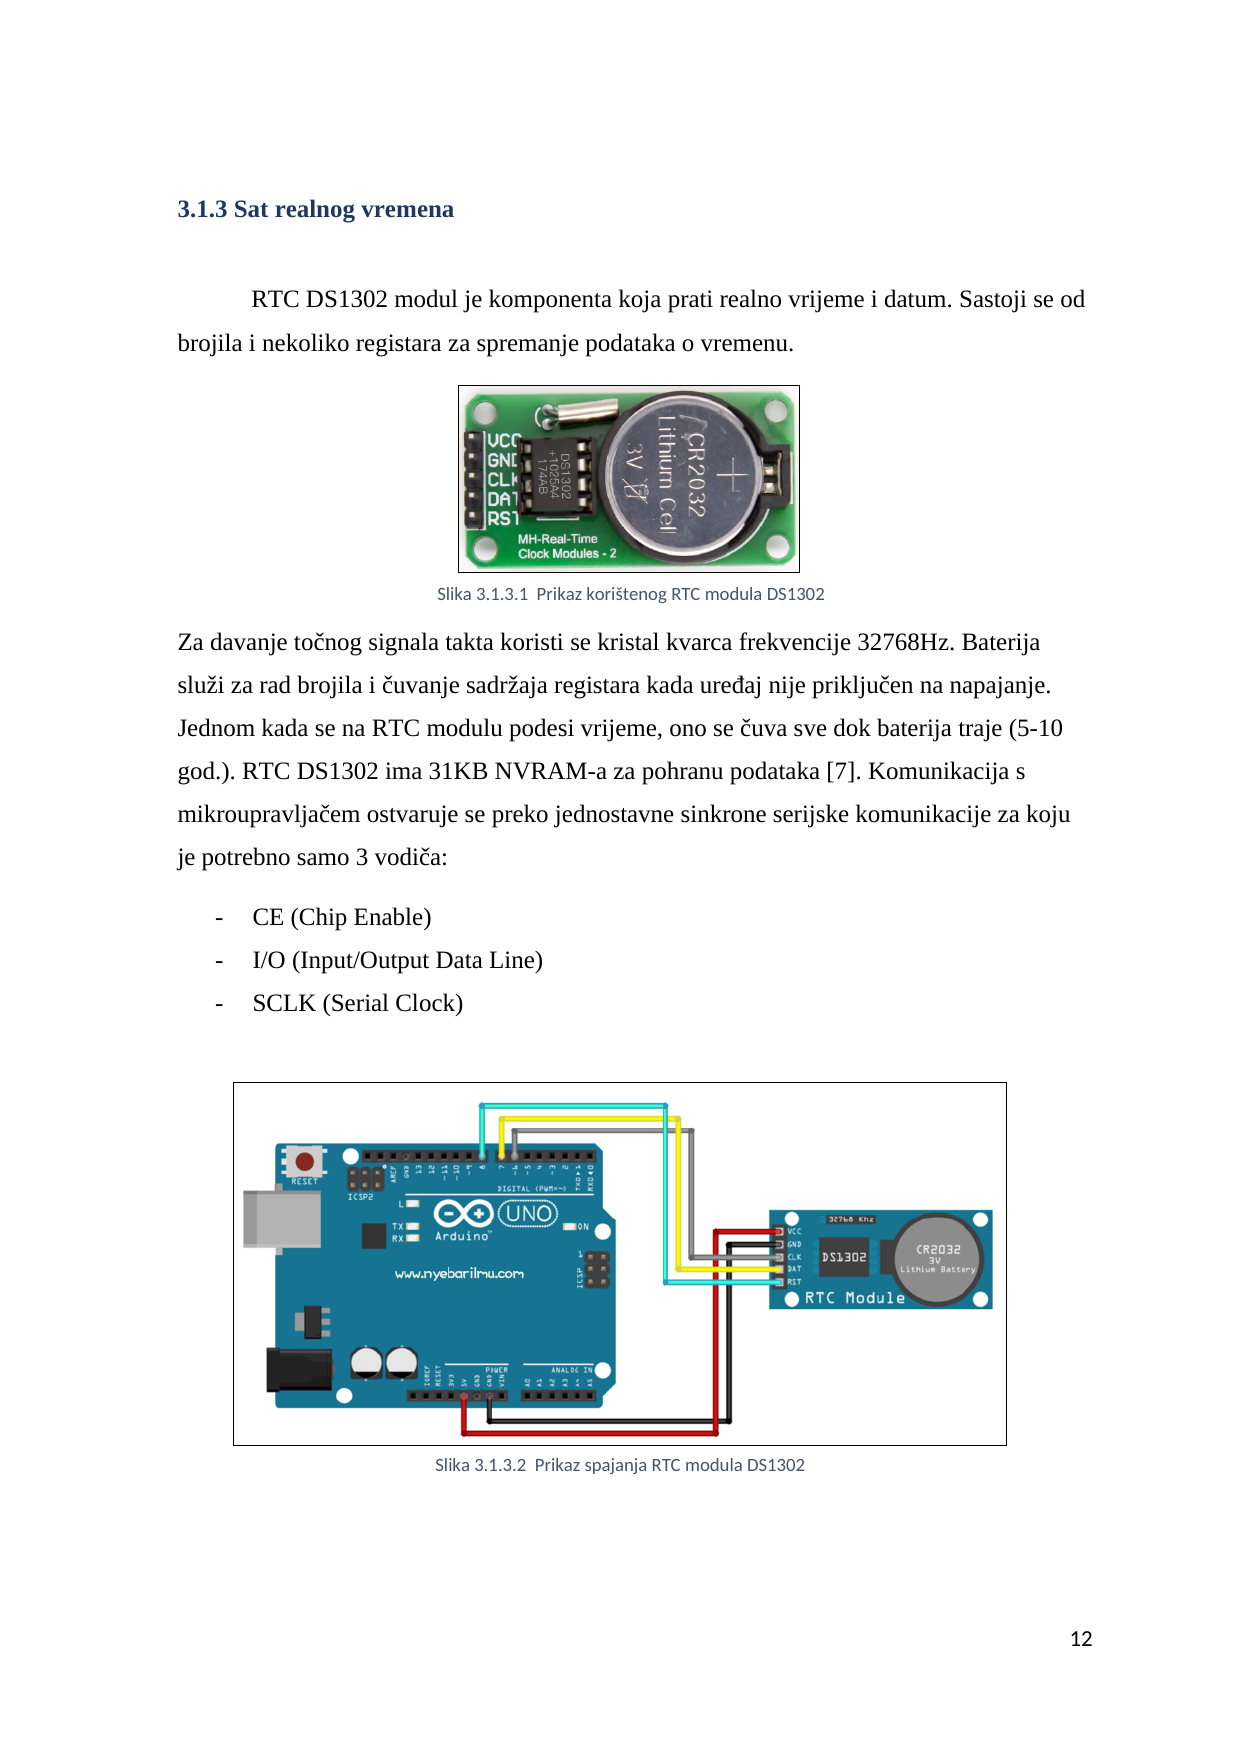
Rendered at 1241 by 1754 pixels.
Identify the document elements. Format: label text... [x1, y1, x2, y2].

subtitle 3.1.3 Sat realnog vremena [177, 194, 1092, 223]
picture [459, 386, 799, 572]
text Za davanje točnog signala takta koristi se kristal kvarca frekvencije 32768Hz. Baterija služi za rad brojila i čuvanje sadržaja registara kada uređaj nije priključen na napajanje. Jednom kada se na RTC modulu podesi vrijeme, ono se čuva sve dok baterija traje (5-10 god.). RTC DS1302 ima 31KB NVRAM-a za pohranu podataka [7]. Komunikacija s mikroupravljačem ostvaruje se preko jednostavne sinkrone serijske komunikacije za koju je potrebno samo 3 vodiča: [177, 627, 1092, 871]
list I/O (Input/Output Data Line) [215, 945, 1092, 974]
picture [234, 1083, 1006, 1445]
list SCLK (Serial Clock) [215, 988, 1092, 1017]
text RTC DS1302 modul je komponenta koja prati realno vrijeme i datum. Sastoji se od brojila i nekoliko registara za spremanje podataka o vremenu. [177, 284, 1092, 356]
list CE (Chip Enable) [215, 902, 1092, 931]
